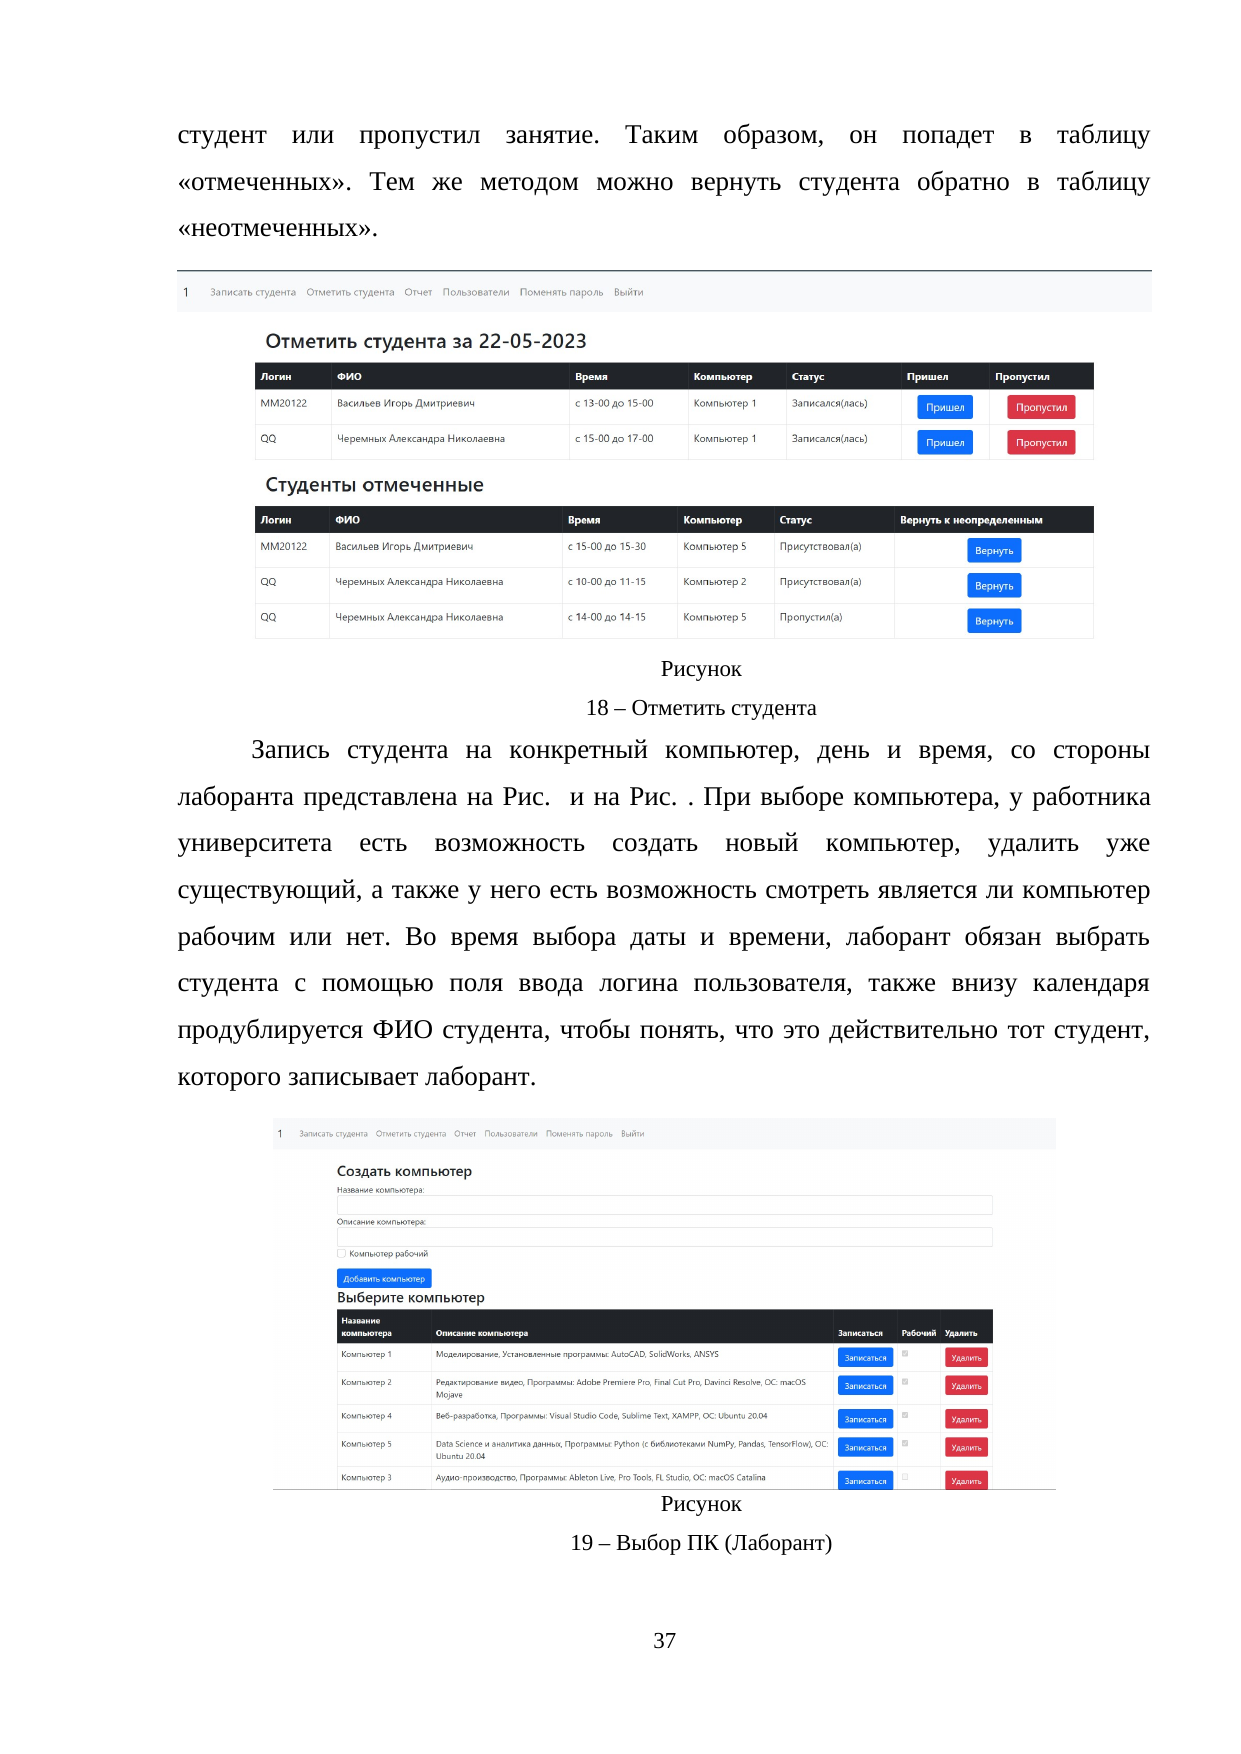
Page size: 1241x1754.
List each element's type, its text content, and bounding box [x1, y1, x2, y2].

picture [273, 1118, 1056, 1490]
text Рисунок [177, 1490, 1152, 1516]
picture [177, 270, 1152, 656]
text Запись студента на конкретный компьютер, день и время, со стороны лаборанта представлена на Рис. 19 и на Рис. 20. При выборе компьютера, у работника университета есть возможность создать новый компьютер, удалить уже существующий, а также у него есть возможность смотреть является ли компьютер рабочим или нет. Во время выбора даты и времени, лаборант обязан выбрать студента с помощью поля ввода логина пользователя, также внизу календаря продублируется ФИО студента, чтобы понять, что это действительно тот студент, которого записывает лаборант. [177, 733, 1152, 1091]
text Рисунок [177, 656, 1152, 682]
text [177, 118, 1152, 243]
